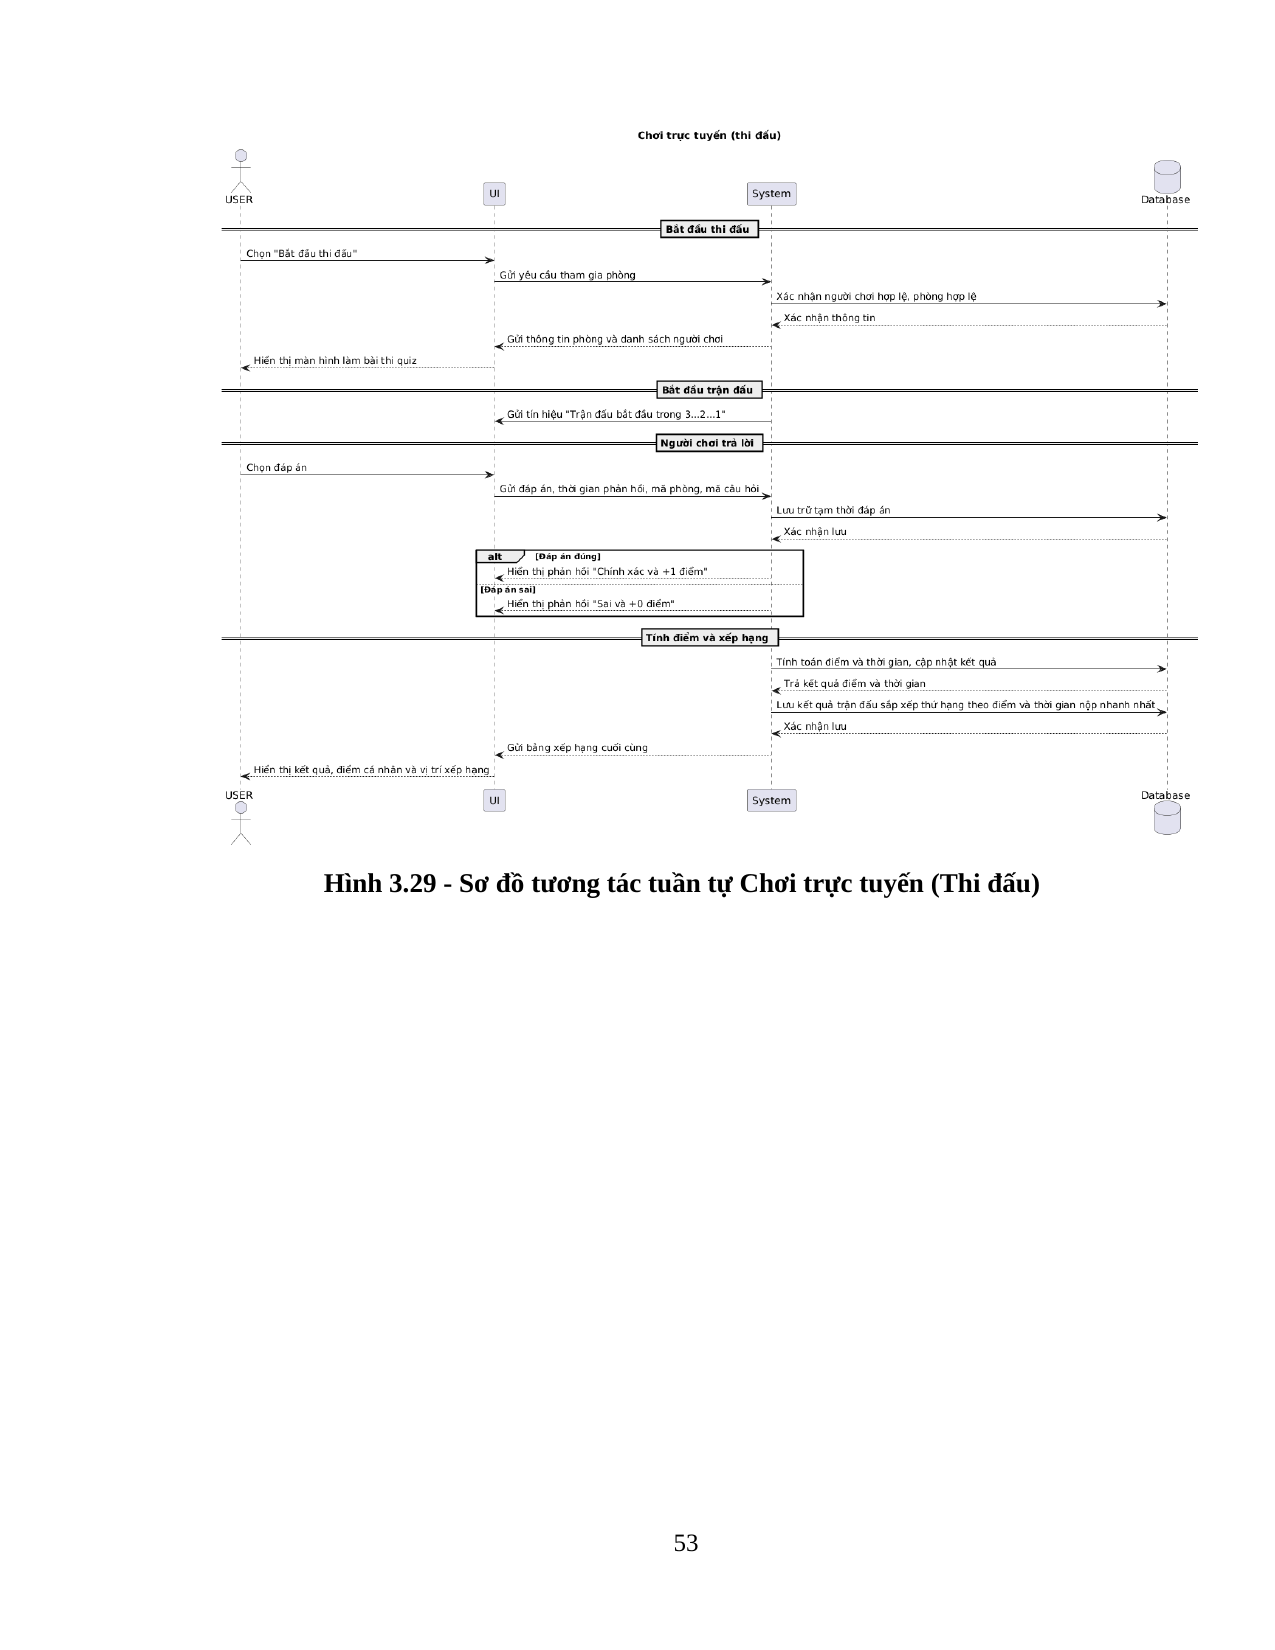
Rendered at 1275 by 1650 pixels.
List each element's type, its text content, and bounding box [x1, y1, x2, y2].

picture [221, 118, 1202, 848]
text Hình 3.29 - Sơ đồ tương tác tuần tự Chơi trực tuyến (Thi đấu) [207, 867, 1157, 898]
